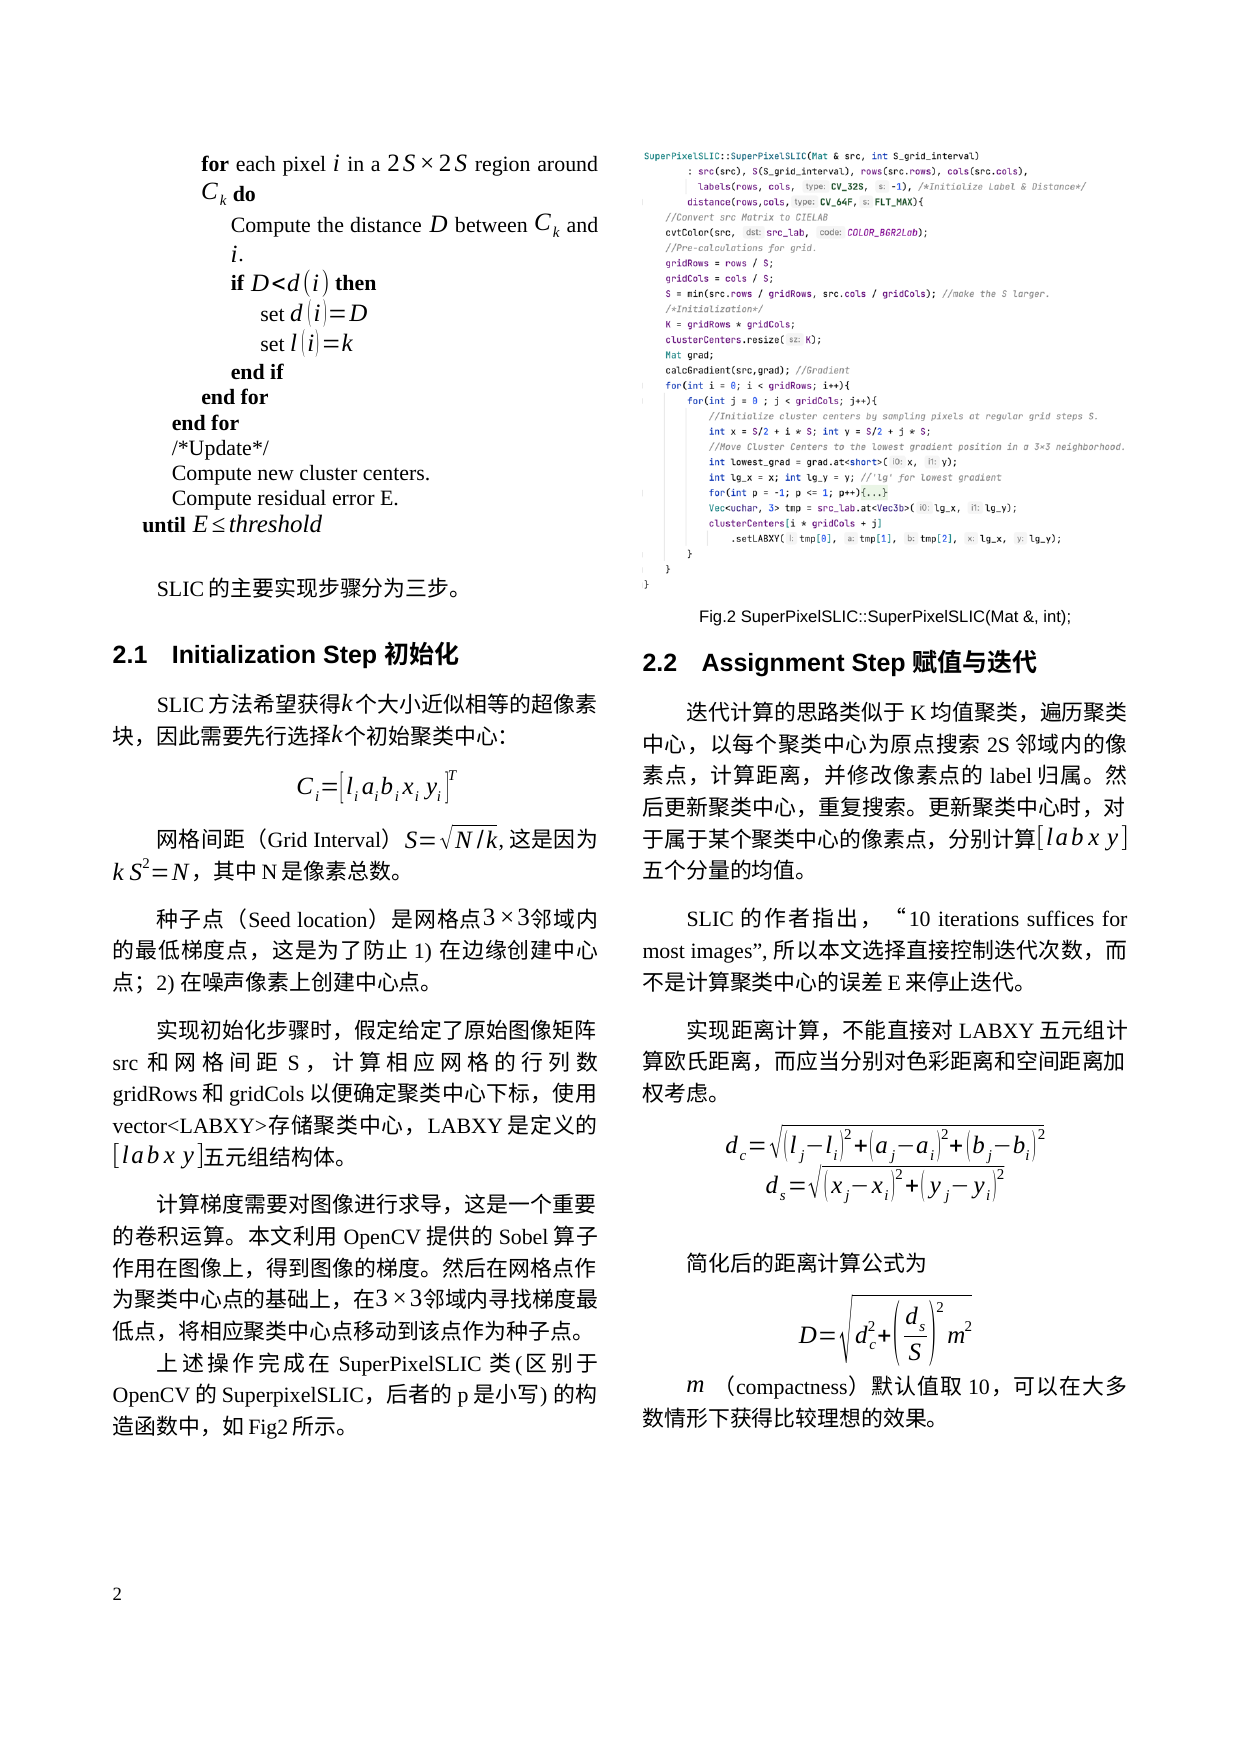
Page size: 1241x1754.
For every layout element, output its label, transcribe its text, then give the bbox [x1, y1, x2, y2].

text SLIC方法希望获得个大小近似相等的超像素块，因此需要先行选择个初始聚类中心： [112, 687, 598, 751]
text 种子点（Seed location）是网格点邻域内的最低梯度点，这是为了防止1) 在边缘创建中心点；2) 在噪声像素上创建中心点。 [112, 902, 598, 997]
text SLIC的作者指出，“10 iterations suffices for most images”, 所以本文选择直接控制迭代次数，而不是计算聚类中心的误差E来停止迭代。 [642, 901, 1128, 996]
text Compute the distance between and . [231, 209, 598, 268]
text Compute new cluster centers. [172, 460, 598, 485]
text Fig.2 SuperPixelSLIC::SuperPixelSLIC(Mat &, int); [642, 607, 1128, 626]
text set [260, 328, 598, 359]
text set [260, 298, 598, 328]
text 实现初始化步骤时，假定给定了原始图像矩阵src和网格间距S，计算相应网格的行列数gridRows和gridCols以便确定聚类中心下标，使用vector<LABXY>存储聚类中心，LABXY是定义的五元组结构体。 [112, 1013, 598, 1171]
text 上述操作完成在SuperPixelSLIC类(区别于OpenCV的SuperpixelSLIC，后者的p是小写) 的构造函数中，如Fig2所示。 [112, 1346, 598, 1441]
text for each pixel in a region around do [201, 150, 598, 209]
subtitle Assignment Step 赋值与迭代 [642, 643, 1128, 679]
text SLIC的主要实现步骤分为三步。 [112, 571, 598, 602]
text 简化后的距离计算公式为 [642, 1246, 1128, 1277]
subtitle Initialization Step 初始化 [112, 635, 598, 671]
text if then [231, 268, 598, 298]
text （compactness）默认值取10，可以在大多数情形下获得比较理想的效果。 [642, 1369, 1128, 1432]
text end for [201, 384, 598, 409]
picture [642, 150, 1128, 591]
text Compute residual error E. [172, 485, 598, 510]
text 网格间距（Grid Interval）, 这是因为，其中N是像素总数。 [112, 822, 598, 885]
text end for [172, 409, 598, 435]
text 计算梯度需要对图像进行求导，这是一个重要的卷积运算。本文利用OpenCV提供的Sobel算子作用在图像上，得到图像的梯度。然后在网格点作为聚类中心点的基础上，在邻域内寻找梯度最低点，将相应聚类中心点移动到该点作为种子点。 [112, 1187, 598, 1346]
text until [142, 510, 598, 538]
text /*Update*/ [172, 435, 598, 460]
text end if [231, 359, 598, 384]
text 实现距离计算，不能直接对LABXY五元组计算欧氏距离，而应当分别对色彩距离和空间距离加权考虑。 [642, 1013, 1128, 1108]
text 迭代计算的思路类似于K均值聚类，遍历聚类中心，以每个聚类中心为原点搜索2S邻域内的像素点，计算距离，并修改像素点的label归属。然后更新聚类中心，重复搜索。更新聚类中心时，对于属于某个聚类中心的像素点，分别计算五个分量的均值。 [642, 695, 1128, 885]
